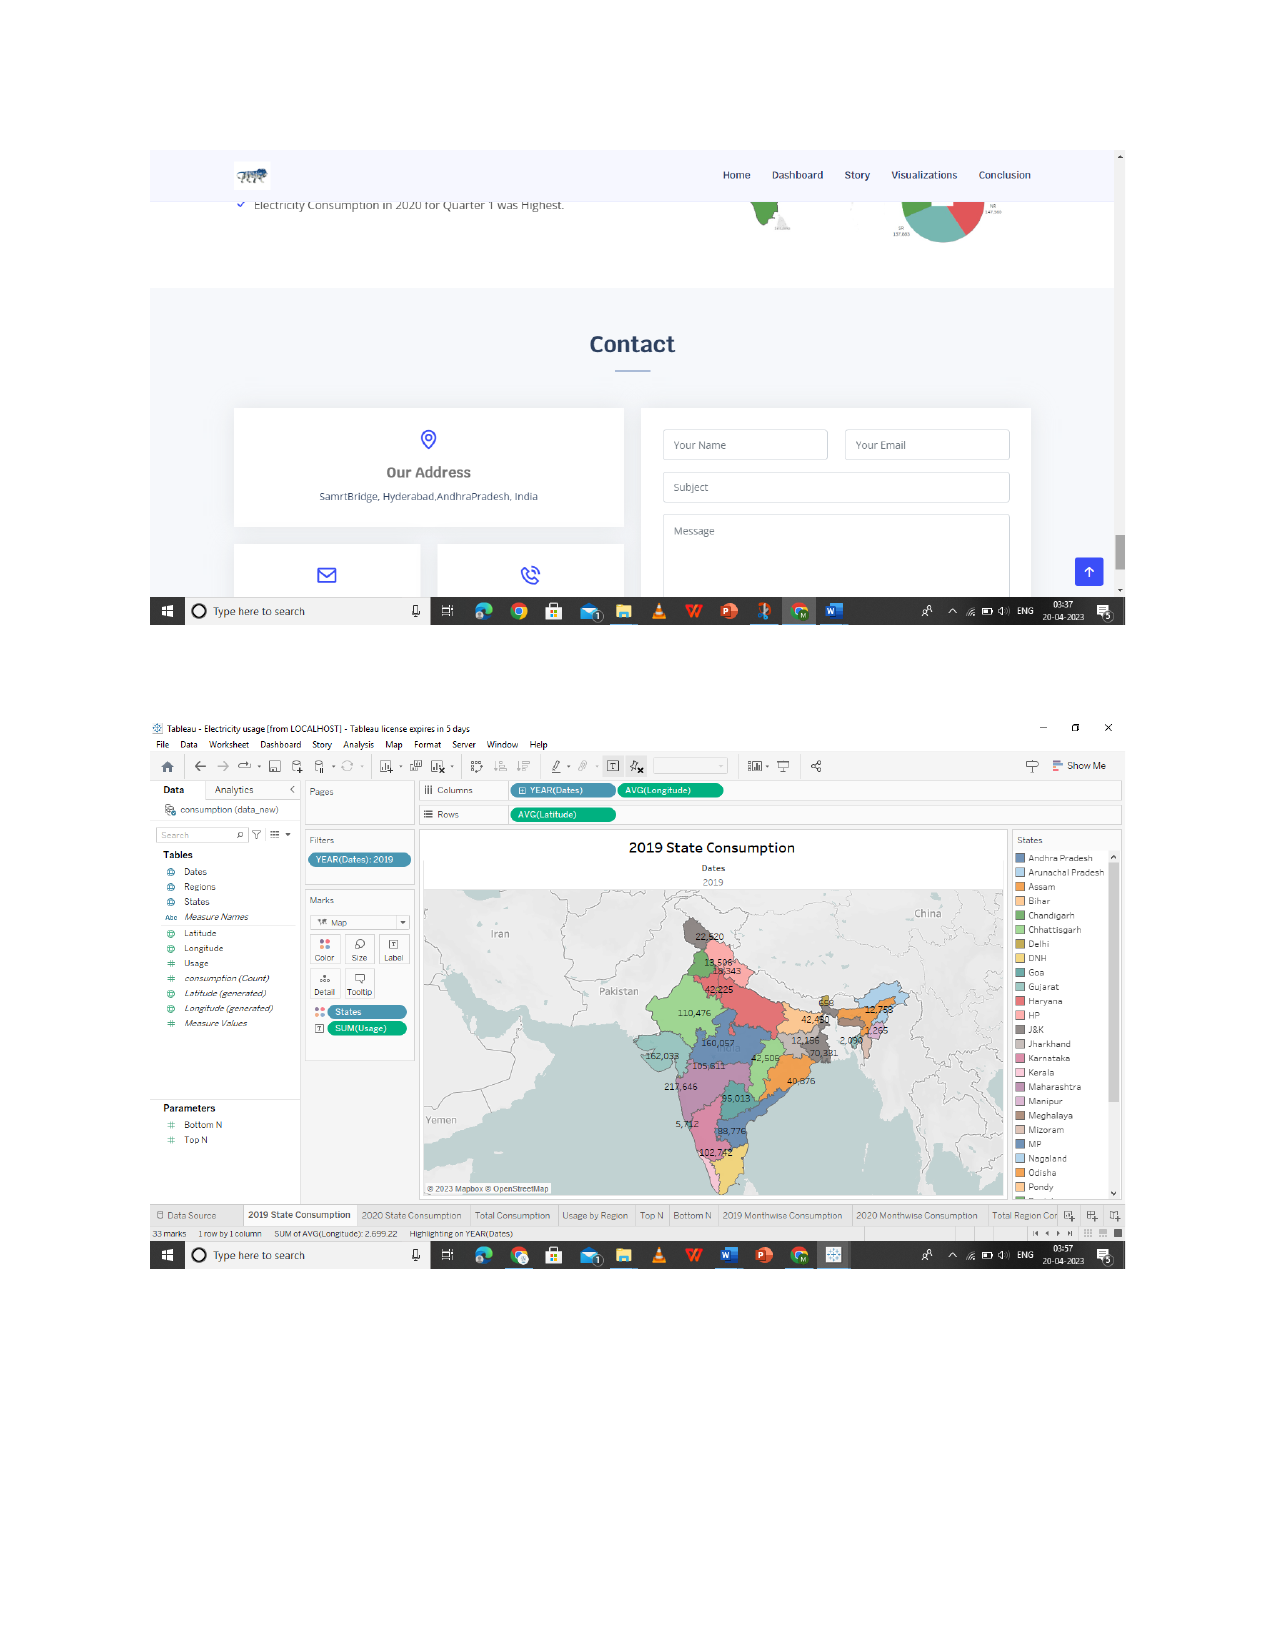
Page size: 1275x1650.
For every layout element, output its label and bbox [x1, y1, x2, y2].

picture [150, 720, 1125, 1269]
picture [150, 150, 1125, 625]
